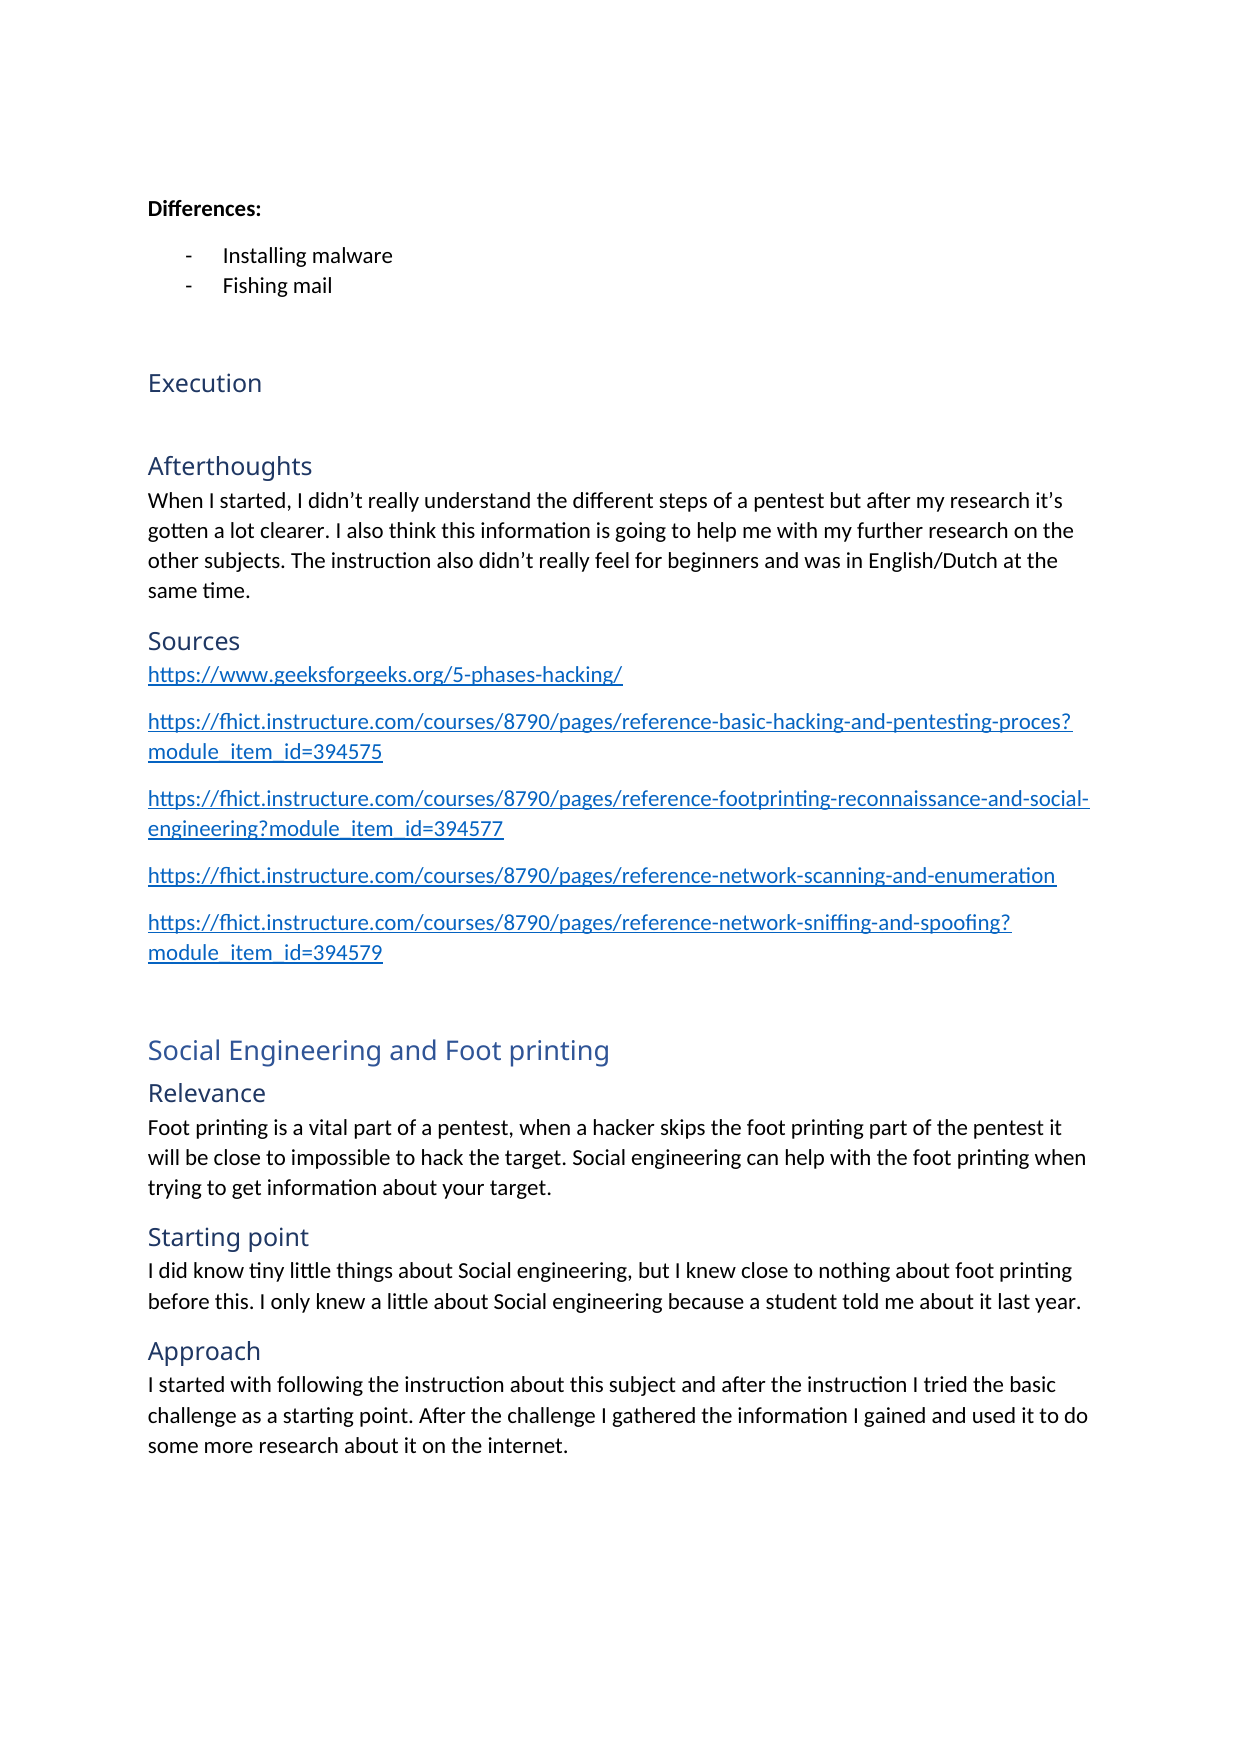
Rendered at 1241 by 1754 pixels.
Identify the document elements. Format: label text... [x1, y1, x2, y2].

text Differences: [148, 194, 1093, 222]
text Foot printing is a vital part of a pentest, when a hacker skips the foot printing part of the pentest it will be close to impossible to hack the target. Social engineering can help with the foot printing when trying to get information about your target. [148, 1113, 1093, 1201]
subtitle Sources [148, 623, 1093, 657]
text When I started, I didn’t really understand the different steps of a pentest but after my research it’s gotten a lot clearer. I also think this information is going to help me with my further research on the other subjects. The instruction also didn’t really feel for beginners and was in English/Dutch at the same time. [148, 486, 1093, 604]
subtitle Afterthoughts [148, 449, 1093, 483]
subtitle Starting point [148, 1220, 1093, 1254]
text https://fhict.instructure.com/courses/8790/pages/reference-network-scanning-and-enumeration [148, 861, 1093, 889]
subtitle Execution [148, 365, 1093, 399]
subtitle Approach [148, 1334, 1093, 1368]
list Fishing mail [185, 272, 1093, 299]
text I started with following the instruction about this subject and after the instruction I tried the basic challenge as a starting point. After the challenge I gathered the information I gained and used it to do some more research about it on the internet. [148, 1371, 1093, 1459]
list Installing malware [185, 241, 1093, 269]
subtitle Relevance [148, 1076, 1093, 1110]
text https://fhict.instructure.com/courses/8790/pages/reference-footprinting-reconnaissance-and-social-engineering?module_item_id=394577 [148, 784, 1093, 842]
text I did know tiny little things about Social engineering, but I knew close to nothing about foot printing before this. I only knew a little about Social engineering because a student told me about it last year. [148, 1257, 1093, 1315]
text https://fhict.instructure.com/courses/8790/pages/reference-network-sniffing-and-spoofing?module_item_id=394579 [148, 908, 1093, 966]
text https://fhict.instructure.com/courses/8790/pages/reference-basic-hacking-and-pentesting-proces?module_item_id=394575 [148, 707, 1093, 765]
text https://www.geeksforgeeks.org/5-phases-hacking/ [148, 660, 1093, 688]
subtitle Social Engineering and Foot printing [148, 1032, 1093, 1069]
